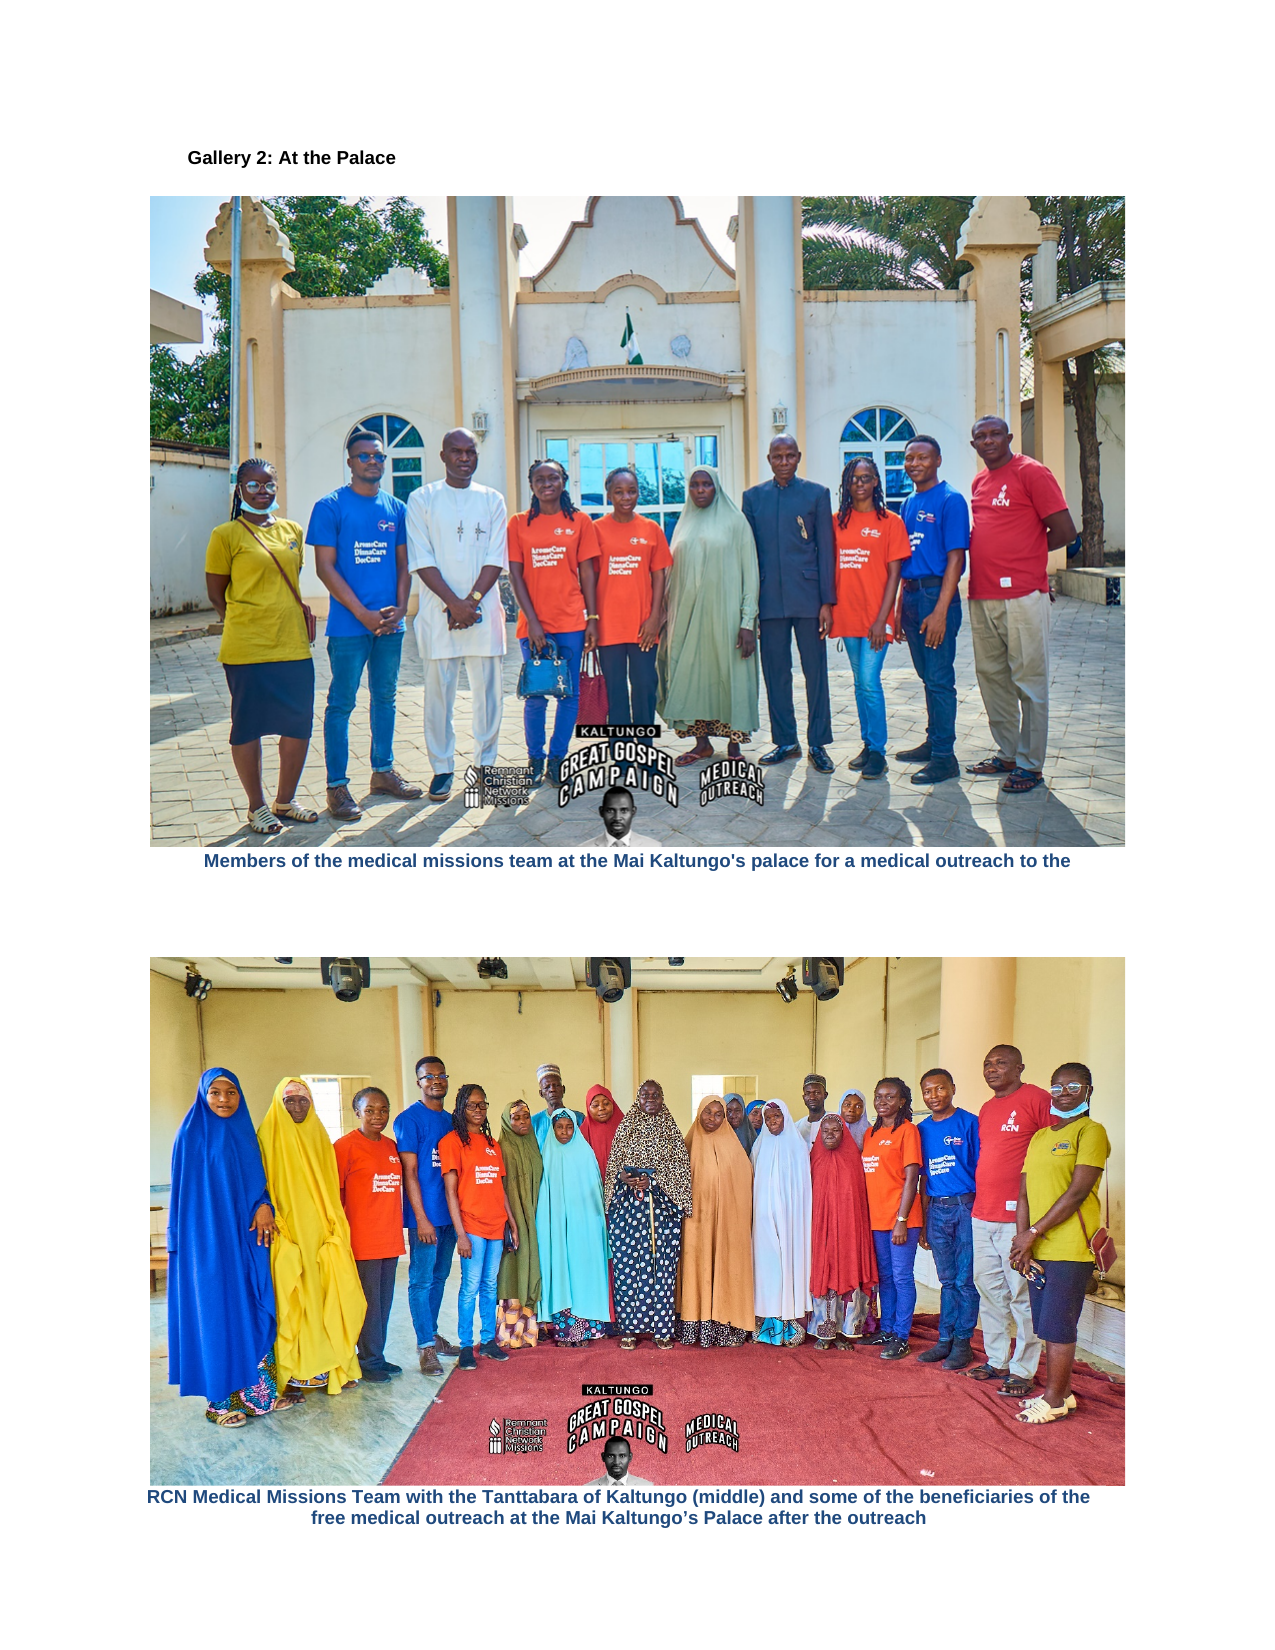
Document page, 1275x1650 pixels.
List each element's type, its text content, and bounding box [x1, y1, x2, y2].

picture [150, 957, 1125, 1486]
text Members of the medical missions team at the Mai Kaltungo's palace for a medical outreach to the [150, 850, 1125, 872]
text Gallery 2: At the Palace [187, 147, 1125, 168]
picture [150, 196, 1125, 847]
